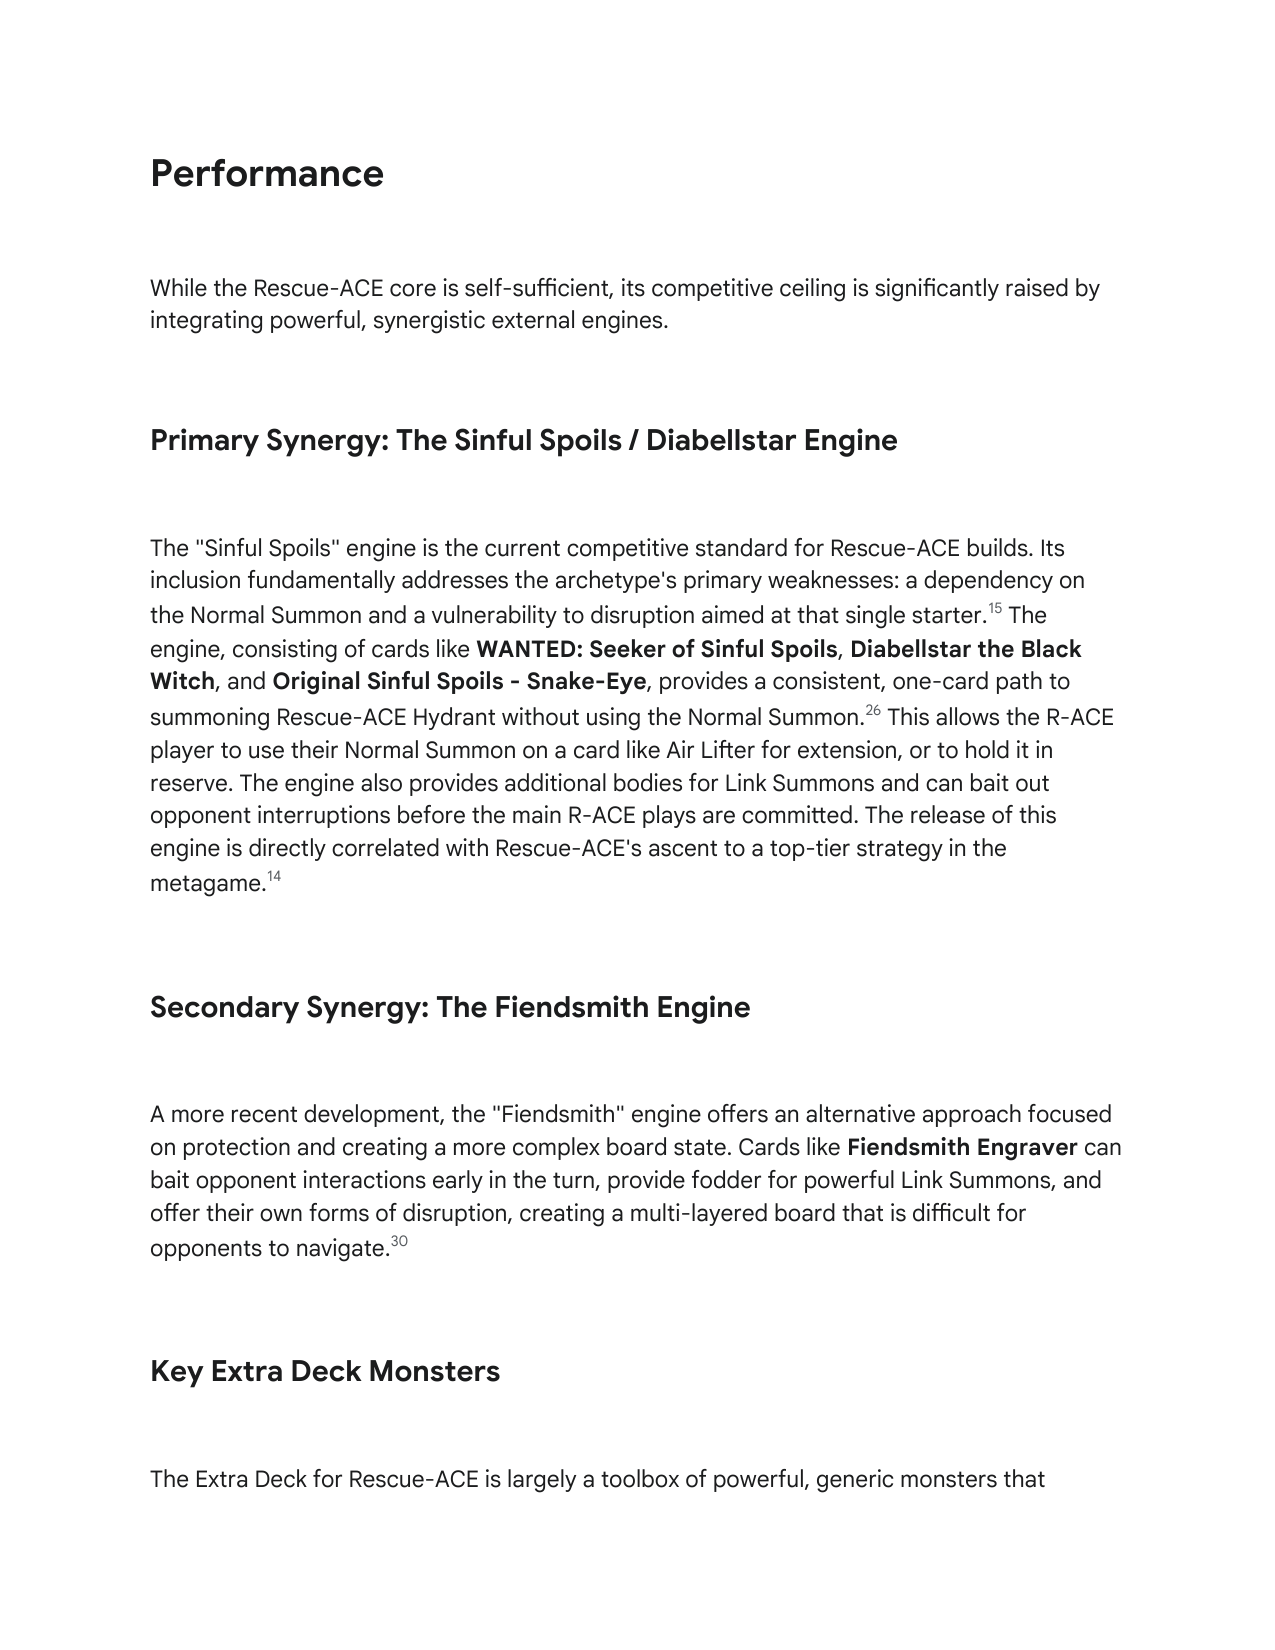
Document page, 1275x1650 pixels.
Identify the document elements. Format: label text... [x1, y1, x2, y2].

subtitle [150, 150, 1125, 197]
subtitle Primary Synergy: The Sinful Spoils / Diabellstar Engine [150, 422, 1125, 458]
text A more recent development, the "Fiendsmith" engine offers an alternative approach focused on protection and creating a more complex board state. Cards like Fiendsmith Engraver can bait opponent interactions early in the turn, provide fodder for powerful Link Summons, and offer their own forms of disruption, creating a multi-layered board that is difficult for opponents to navigate.30 [150, 1101, 1125, 1263]
text While the Rescue-ACE core is self-sufficient, its competitive ceiling is significantly raised by integrating powerful, synergistic external engines. [150, 274, 1125, 335]
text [150, 1465, 1125, 1494]
subtitle Key Extra Deck Monsters [150, 1353, 1125, 1390]
text The "Sinful Spoils" engine is the current competitive standard for Rescue-ACE builds. Its inclusion fundamentally addresses the archetype's primary weaknesses: a dependency on the Normal Summon and a vulnerability to disruption aimed at that single starter.15 The engine, consisting of cards like WANTED: Seeker of Sinful Spoils, Diabellstar the Black Witch, and Original Sinful Spoils - Snake-Eye, provides a consistent, one-card path to summoning Rescue-ACE Hydrant without using the Normal Summon.26 This allows the R-ACE player to use their Normal Summon on a card like Air Lifter for extension, or to hold it in reserve. The engine also provides additional bodies for Link Summons and can bait out opponent interruptions before the main R-ACE plays are committed. The release of this engine is directly correlated with Rescue-ACE's ascent to a top-tier strategy in the metagame.14 [150, 534, 1125, 899]
subtitle Secondary Synergy: The Fiendsmith Engine [150, 989, 1125, 1025]
